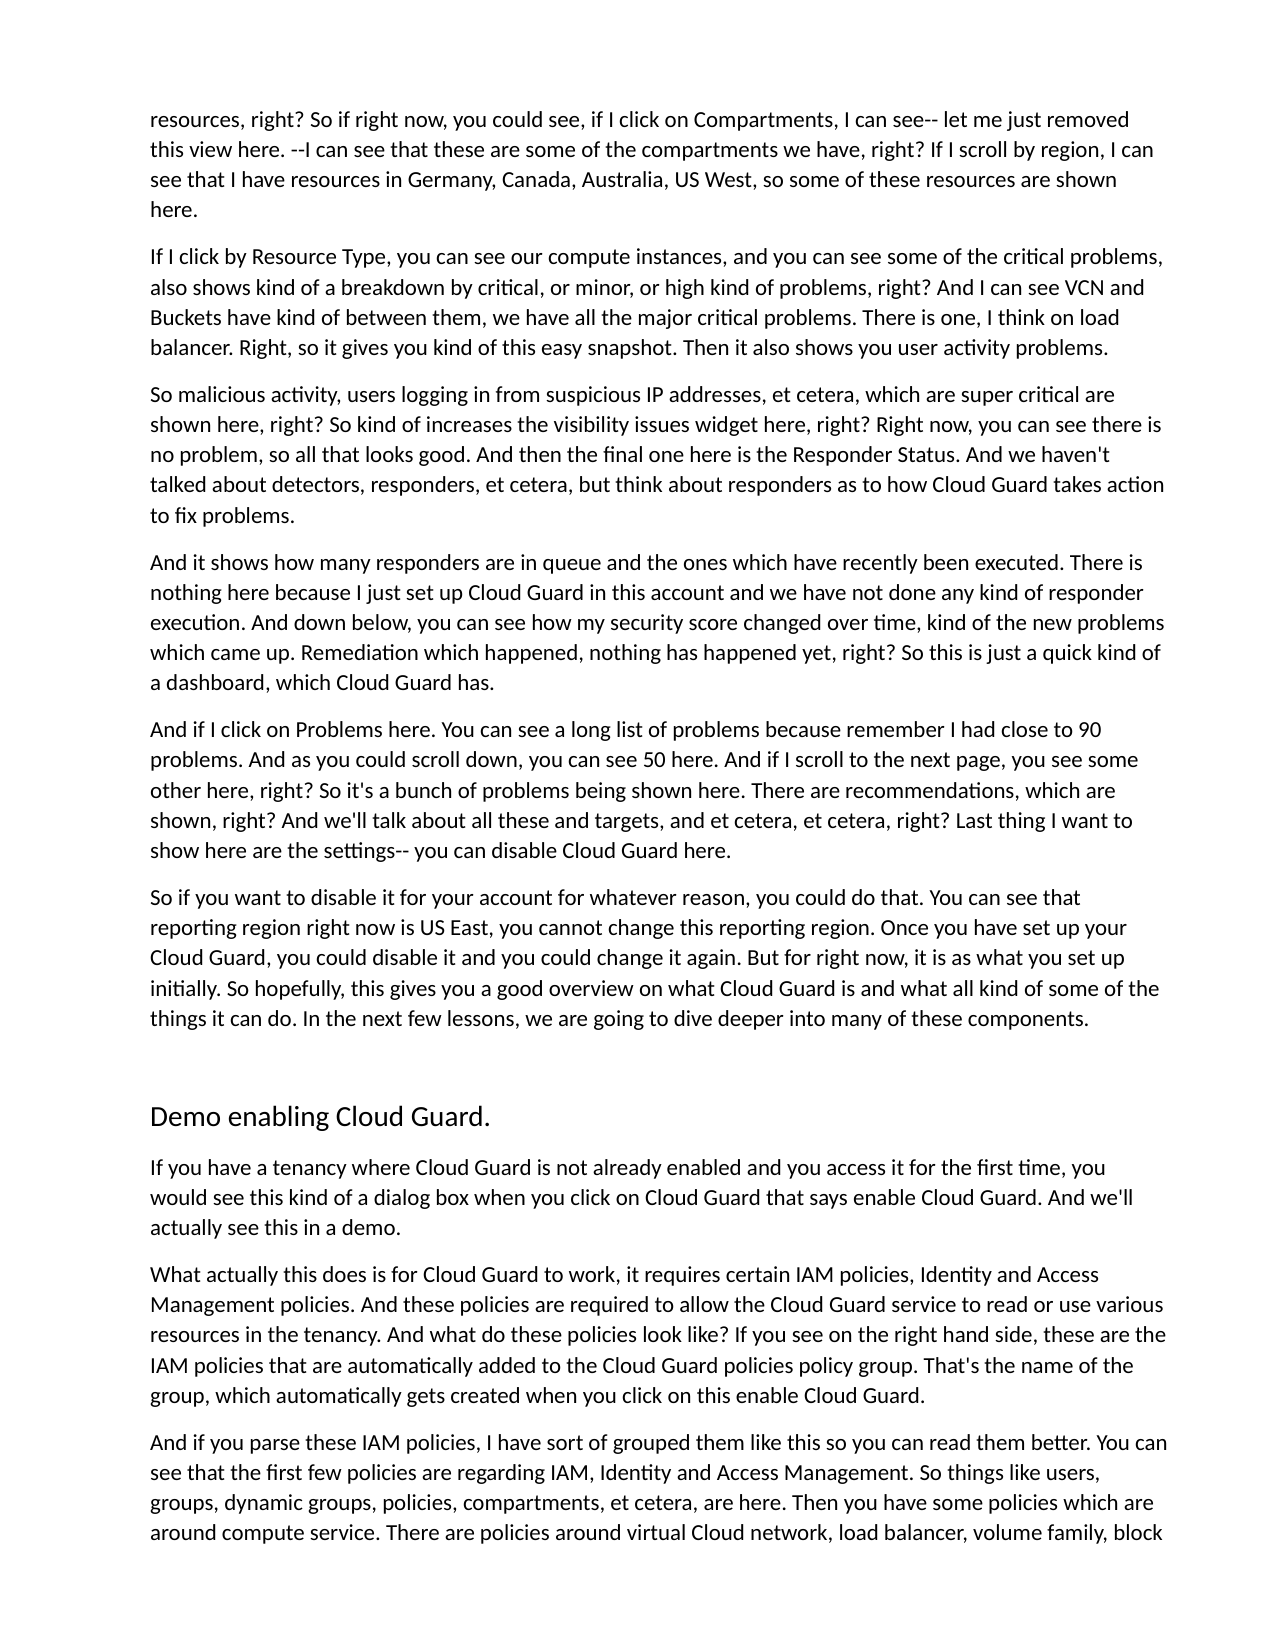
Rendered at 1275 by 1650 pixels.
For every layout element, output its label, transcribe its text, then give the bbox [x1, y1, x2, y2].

text If I click by Resource Type, you can see our compute instances, and you can see some of the critical problems, also shows kind of a breakdown by critical, or minor, or high kind of problems, right? And I can see VCN and Buckets have kind of between them, we have all the major critical problems. There is one, I think on load balancer. Right, so it gives you kind of this easy snapshot. Then it also shows you user activity problems. [150, 242, 1170, 361]
text And it shows how many responders are in queue and the ones which have recently been executed. There is nothing here because I just set up Cloud Guard in this account and we have not done any kind of responder execution. And down below, you can see how my security score changed over time, kind of the new problems which came up. Remediation which happened, nothing has happened yet, right? So this is just a quick kind of a dashboard, which Cloud Guard has. [150, 548, 1170, 697]
text So malicious activity, users logging in from suspicious IP addresses, et cetera, which are super critical are shown here, right? So kind of increases the visibility issues widget here, right? Right now, you can see there is no problem, so all that looks good. And then the final one here is the Responder Status. And we haven't talked about detectors, responders, et cetera, but think about responders as to how Cloud Guard takes action to fix problems. [150, 380, 1170, 529]
text What actually this does is for Cloud Guard to work, it requires certain IAM policies, Identity and Access Management policies. And these policies are required to allow the Cloud Guard service to read or use various resources in the tenancy. And what do these policies look like? If you see on the right hand side, these are the IAM policies that are automatically added to the Cloud Guard policies policy group. That's the name of the group, which automatically gets created when you click on this enable Cloud Guard. [150, 1260, 1170, 1409]
text If you have a tenancy where Cloud Guard is not already enabled and you access it for the first time, you would see this kind of a dialog box when you click on Cloud Guard that says enable Cloud Guard. And we'll actually see this in a demo. [150, 1153, 1170, 1241]
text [150, 105, 1170, 224]
text So if you want to disable it for your account for whatever reason, you could do that. You can see that reporting region right now is US East, you cannot change this reporting region. Once you have set up your Cloud Guard, you could disable it and you could change it again. But for right now, it is as what you set up initially. So hopefully, this gives you a good overview on what Cloud Guard is and what all kind of some of the things it can do. In the next few lessons, we are going to dive deeper into many of these components. [150, 883, 1170, 1032]
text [150, 1428, 1170, 1546]
text And if I click on Problems here. You can see a long list of problems because remember I had close to 90 problems. And as you could scroll down, you can see 50 here. And if I scroll to the next page, you see some other here, right? So it's a bunch of problems being shown here. There are recommendations, which are shown, right? And we'll talk about all these and targets, and et cetera, et cetera, right? Last thing I want to show here are the settings-- you can disable Cloud Guard here. [150, 715, 1170, 864]
text Demo enabling Cloud Guard. [150, 1098, 1170, 1133]
